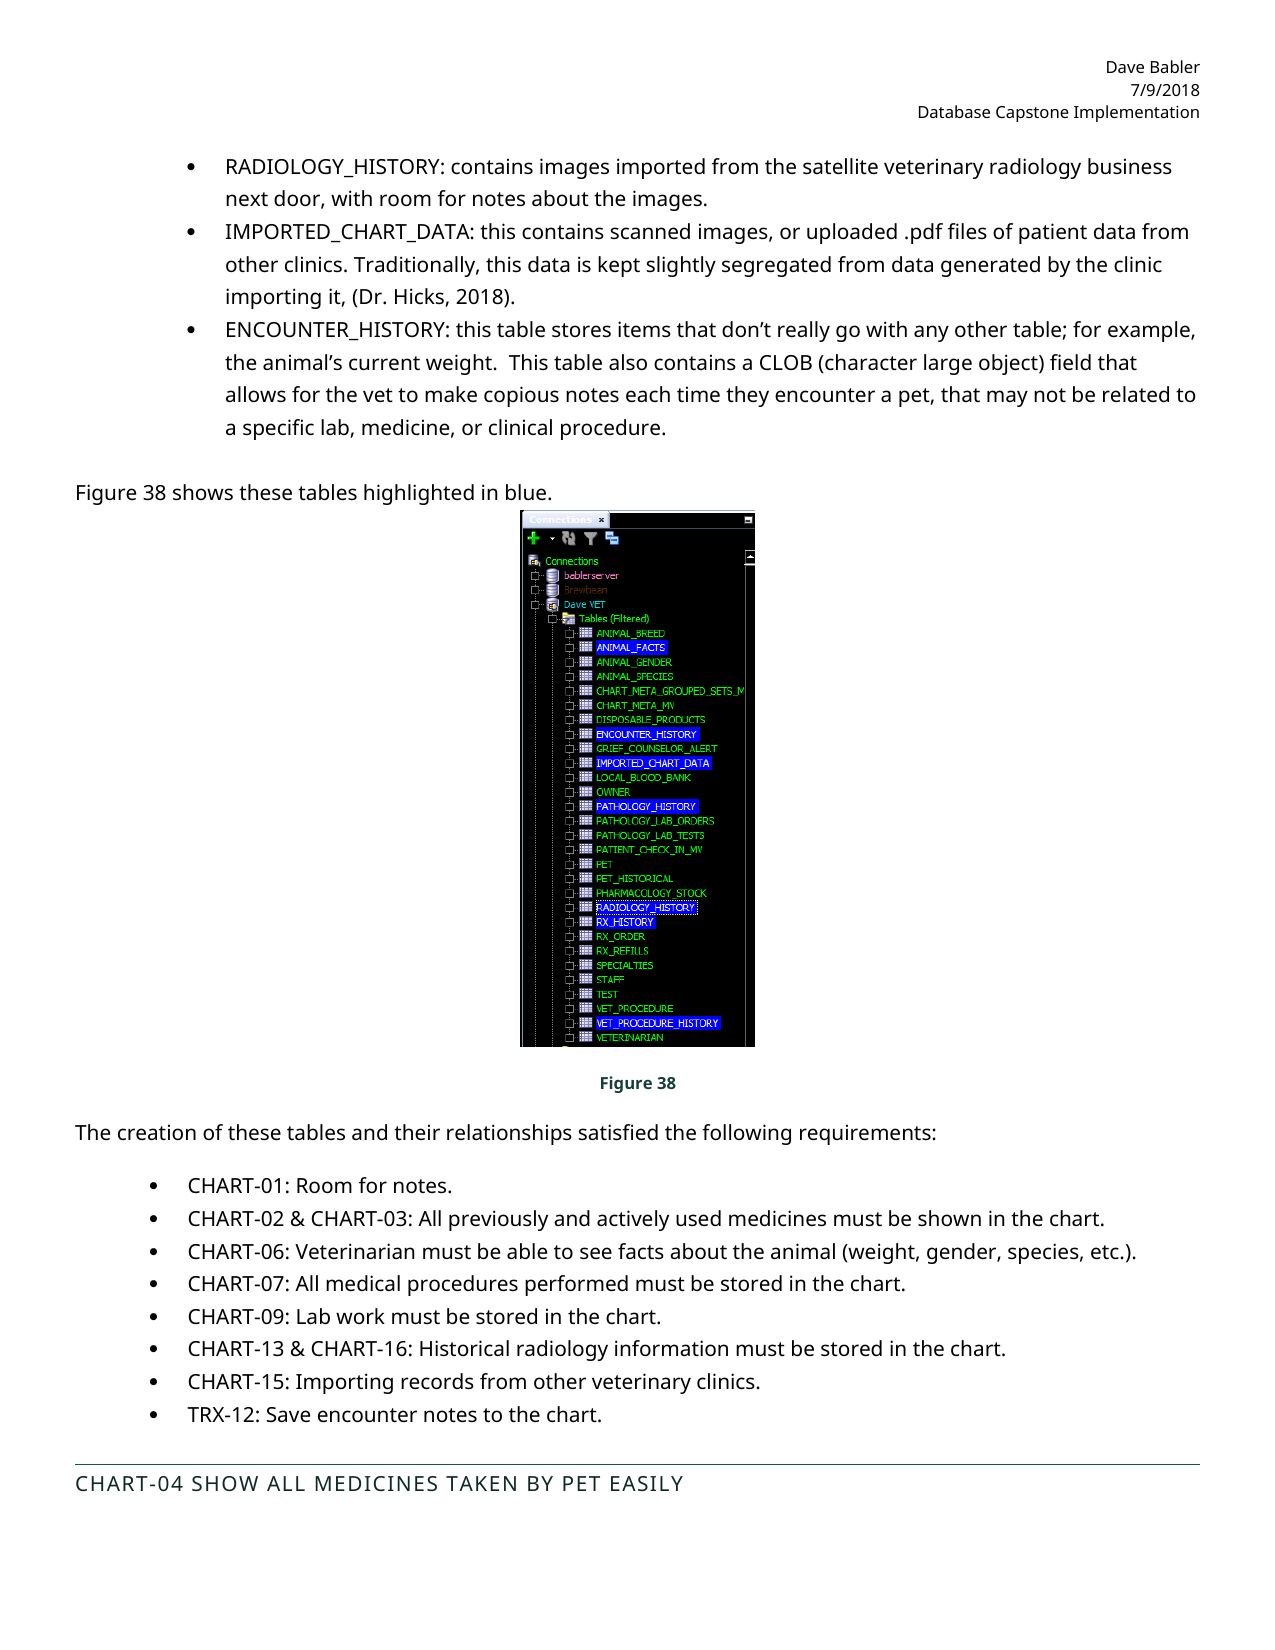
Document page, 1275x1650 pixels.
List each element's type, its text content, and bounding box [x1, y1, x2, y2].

list TRX-12: Save encounter notes to the chart. [150, 1400, 1200, 1428]
text Figure 38 [75, 1071, 1200, 1094]
list CHART-15: Importing records from other veterinary clinics. [150, 1367, 1200, 1396]
list Figure 38 shows these tables highlighted in blue. [75, 478, 1200, 506]
subtitle CHART-04 Show all medicines taken by pet easily [75, 1465, 1200, 1498]
picture [520, 510, 755, 1047]
list ENCOUNTER_HISTORY: this table stores items that don’t really go with any other table; for example, the animal’s current weight. This table also contains a CLOB (character large object) field that allows for the vet to make copious notes each time they encounter a pet, that may not be related to a specific lab, medicine, or clinical procedure. [187, 315, 1200, 441]
list IMPORTED_CHART_DATA: this contains scanned images, or uploaded .pdf files of patient data from other clinics. Traditionally, this data is kept slightly segregated from data generated by the clinic importing it, (Dr. Hicks, 2018). [187, 217, 1200, 311]
list CHART-01: Room for notes. [150, 1172, 1200, 1200]
list CHART-06: Veterinarian must be able to see facts about the animal (weight, gender, species, etc.). [150, 1237, 1200, 1265]
text The creation of these tables and their relationships satisfied the following requirements: [75, 1118, 1200, 1147]
list CHART-07: All medical procedures performed must be stored in the chart. [150, 1269, 1200, 1298]
list CHART-02 & CHART-03: All previously and actively used medicines must be shown in the chart. [150, 1204, 1200, 1233]
list RADIOLOGY_HISTORY: contains images imported from the satellite veterinary radiology business next door, with room for notes about the images. [187, 152, 1200, 213]
list CHART-09: Lab work must be stored in the chart. [150, 1302, 1200, 1330]
list CHART-13 & CHART-16: Historical radiology information must be stored in the chart. [150, 1334, 1200, 1363]
